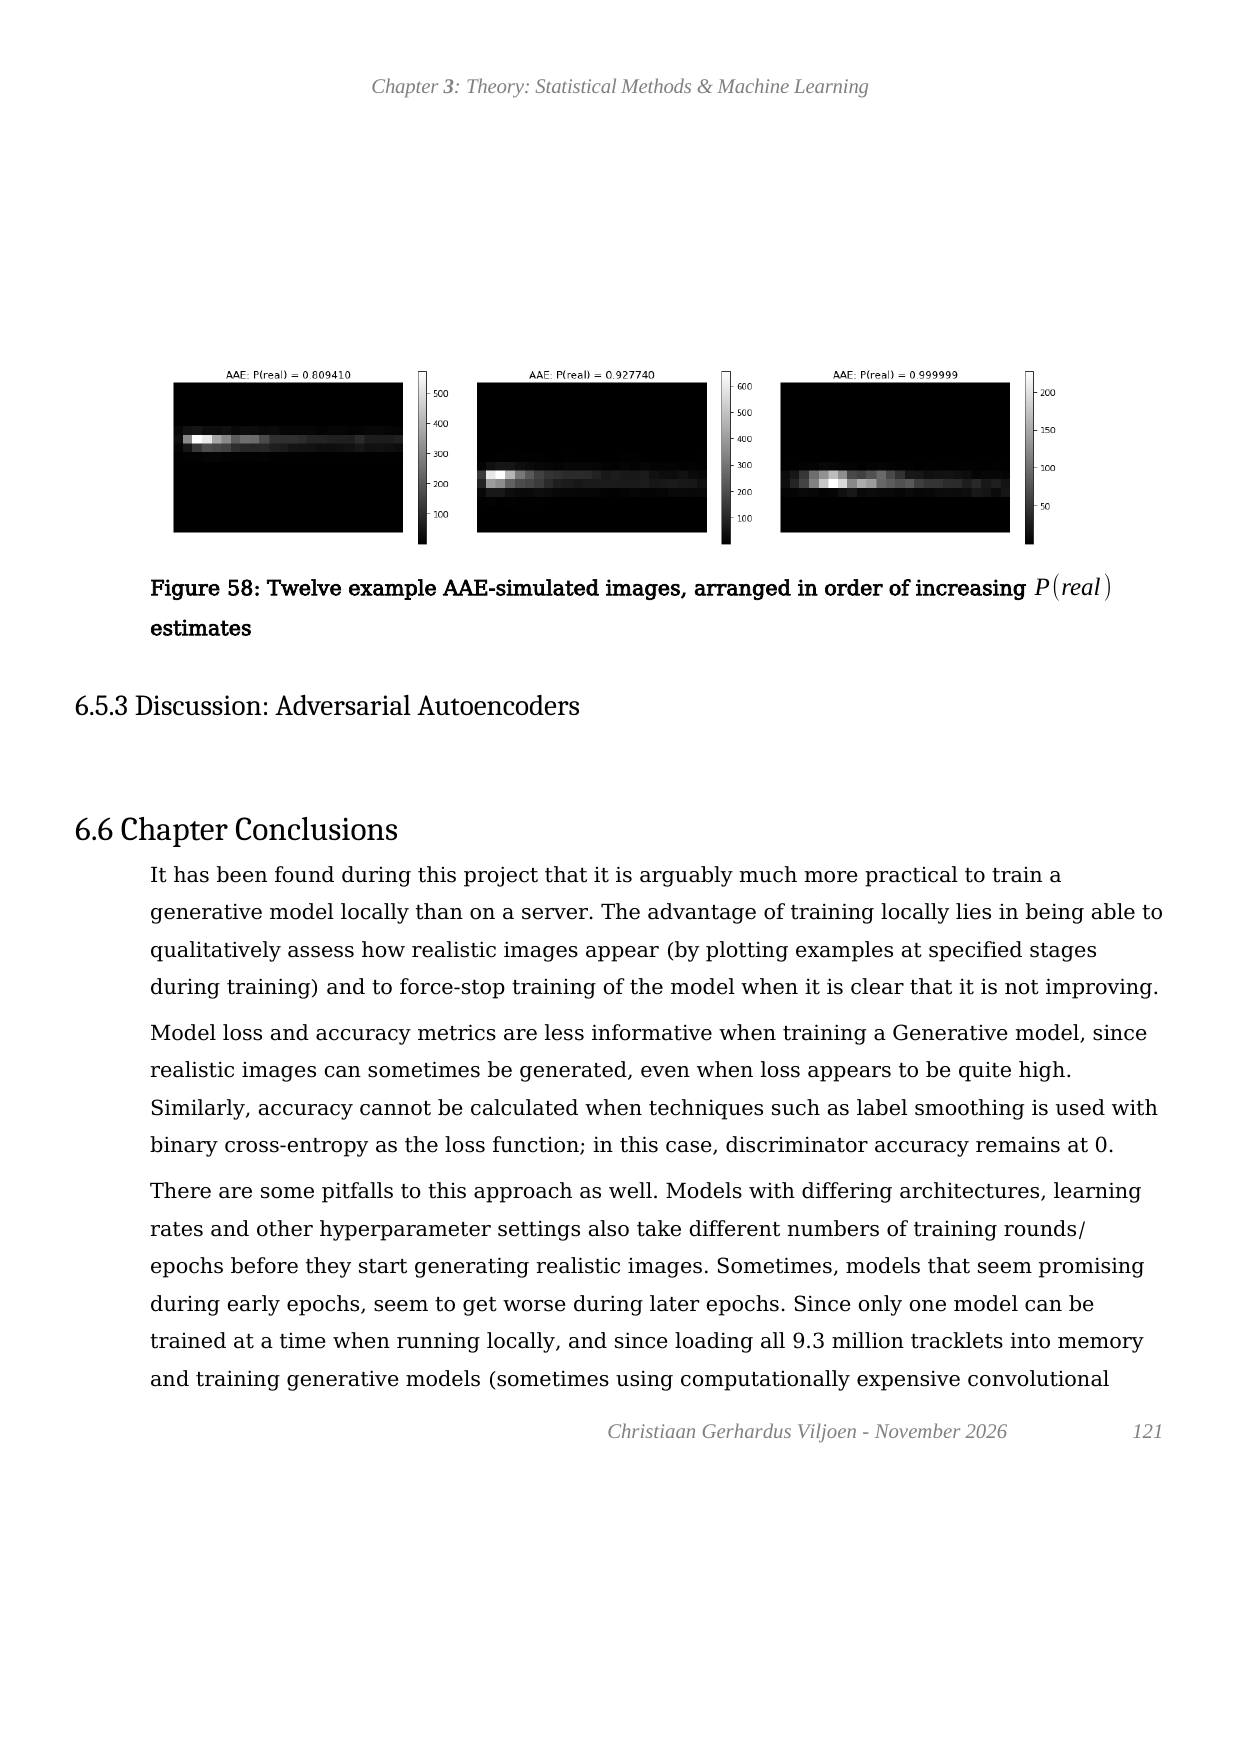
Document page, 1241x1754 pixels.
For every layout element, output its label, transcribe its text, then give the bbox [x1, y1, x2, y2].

subtitle Chapter Conclusions [75, 811, 1165, 849]
text It has been found during this project that it is arguably much more practical to train a generative model locally than on a server. The advantage of training locally lies in being able to qualitatively assess how realistic images appear (by plotting examples at specified stages during training) and to force-stop training of the model when it is clear that it is not improving. [150, 861, 1165, 999]
subtitle Discussion: Adversarial Autoencoders [75, 689, 1165, 723]
picture [150, 364, 1061, 552]
text Figure 58: Twelve example AAE-simulated images, arranged in order of increasing estimates [150, 572, 1165, 639]
text Model loss and accuracy metrics are less informative when training a Generative model, since realistic images can sometimes be generated, even when loss appears to be quite high. Similarly, accuracy cannot be calculated when techniques such as label smoothing is used with binary cross-entropy as the loss function; in this case, discriminator accuracy remains at 0. [150, 1020, 1165, 1157]
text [150, 1178, 1165, 1391]
